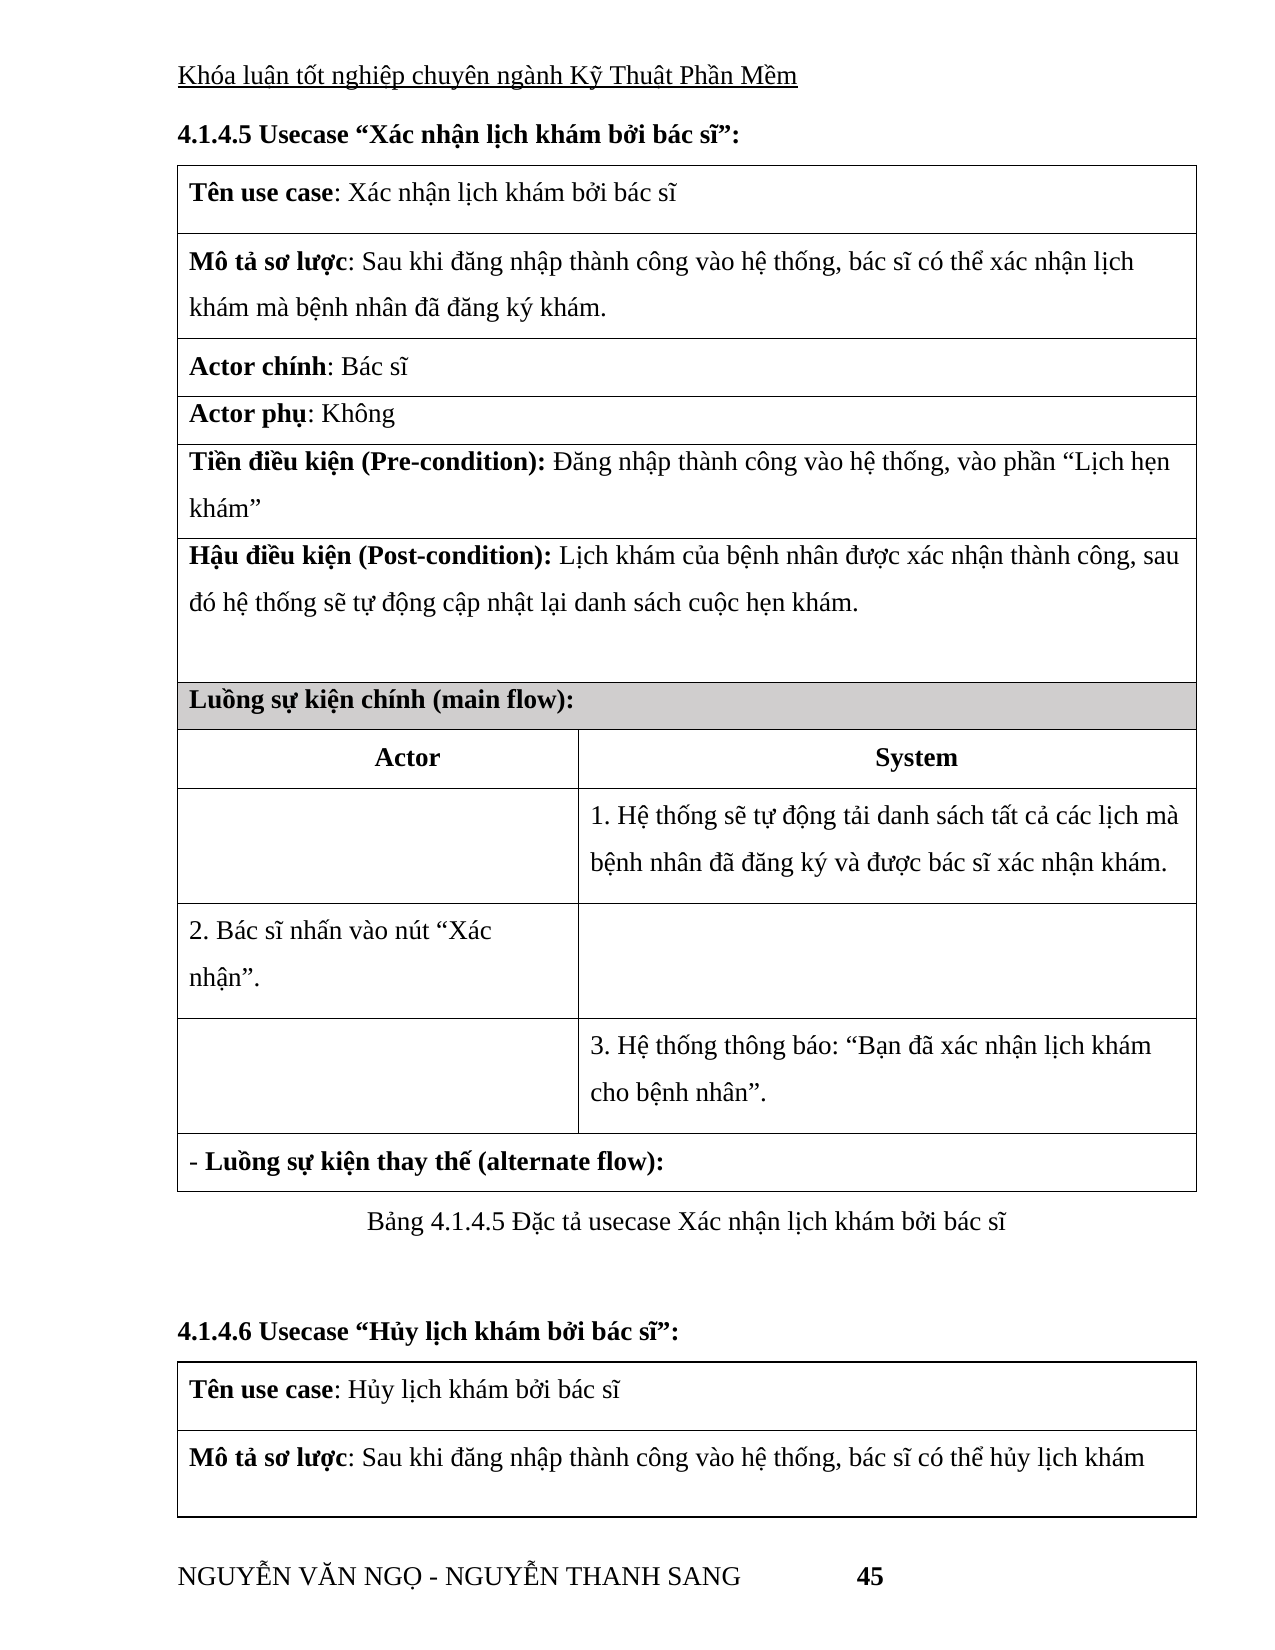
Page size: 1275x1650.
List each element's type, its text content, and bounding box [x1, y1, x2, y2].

table_header Tên use case: Xác nhận lịch khám bởi bác sĩ [178, 166, 1196, 233]
table_cell System [579, 730, 1196, 787]
table_cell 3. Hệ thống thông báo: “Bạn đã xác nhận lịch khám cho bệnh nhân”. [579, 1019, 1196, 1133]
table_cell Actor [178, 730, 578, 787]
table_cell [178, 1019, 578, 1133]
subtitle 4.1.4.6 Usecase “Hủy lịch khám bởi bác sĩ”: [177, 1315, 1196, 1346]
table_cell Mô tả sơ lược: Sau khi đăng nhập thành công vào hệ thống, bác sĩ có thể xác nhận lịch khám mà bệnh nhân đã đăng ký khám. [178, 234, 1196, 338]
text Bảng 4.1.4.5 Đặc tả usecase Xác nhận lịch khám bởi bác sĩ [177, 1205, 1196, 1236]
table_cell [178, 789, 578, 903]
table_cell Tiền điều kiện (Pre-condition): Đăng nhập thành công vào hệ thống, vào phần “Lịch hẹn khám” [178, 445, 1196, 538]
table_header Tên use case: Hủy lịch khám bởi bác sĩ [178, 1363, 1196, 1430]
table_cell 1. Hệ thống sẽ tự động tải danh sách tất cả các lịch mà bệnh nhân đã đăng ký và được bác sĩ xác nhận khám. [579, 789, 1196, 903]
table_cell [178, 1431, 1196, 1516]
table_cell Hậu điều kiện (Post-condition): Lịch khám của bệnh nhân được xác nhận thành công, sau đó hệ thống sẽ tự động cập nhật lại danh sách cuộc hẹn khám. [178, 539, 1196, 682]
table_cell Actor phụ: Không [178, 397, 1196, 444]
table_cell 2. Bác sĩ nhấn vào nút “Xác nhận”. [178, 904, 578, 1018]
table_cell Luồng sự kiện chính (main flow): [178, 683, 1196, 729]
table_cell [579, 904, 1196, 1018]
table_cell Actor chính: Bác sĩ [178, 339, 1196, 396]
table_cell - Luồng sự kiện thay thế (alternate flow): [178, 1134, 1196, 1191]
subtitle 4.1.4.5 Usecase “Xác nhận lịch khám bởi bác sĩ”: [177, 118, 1196, 149]
